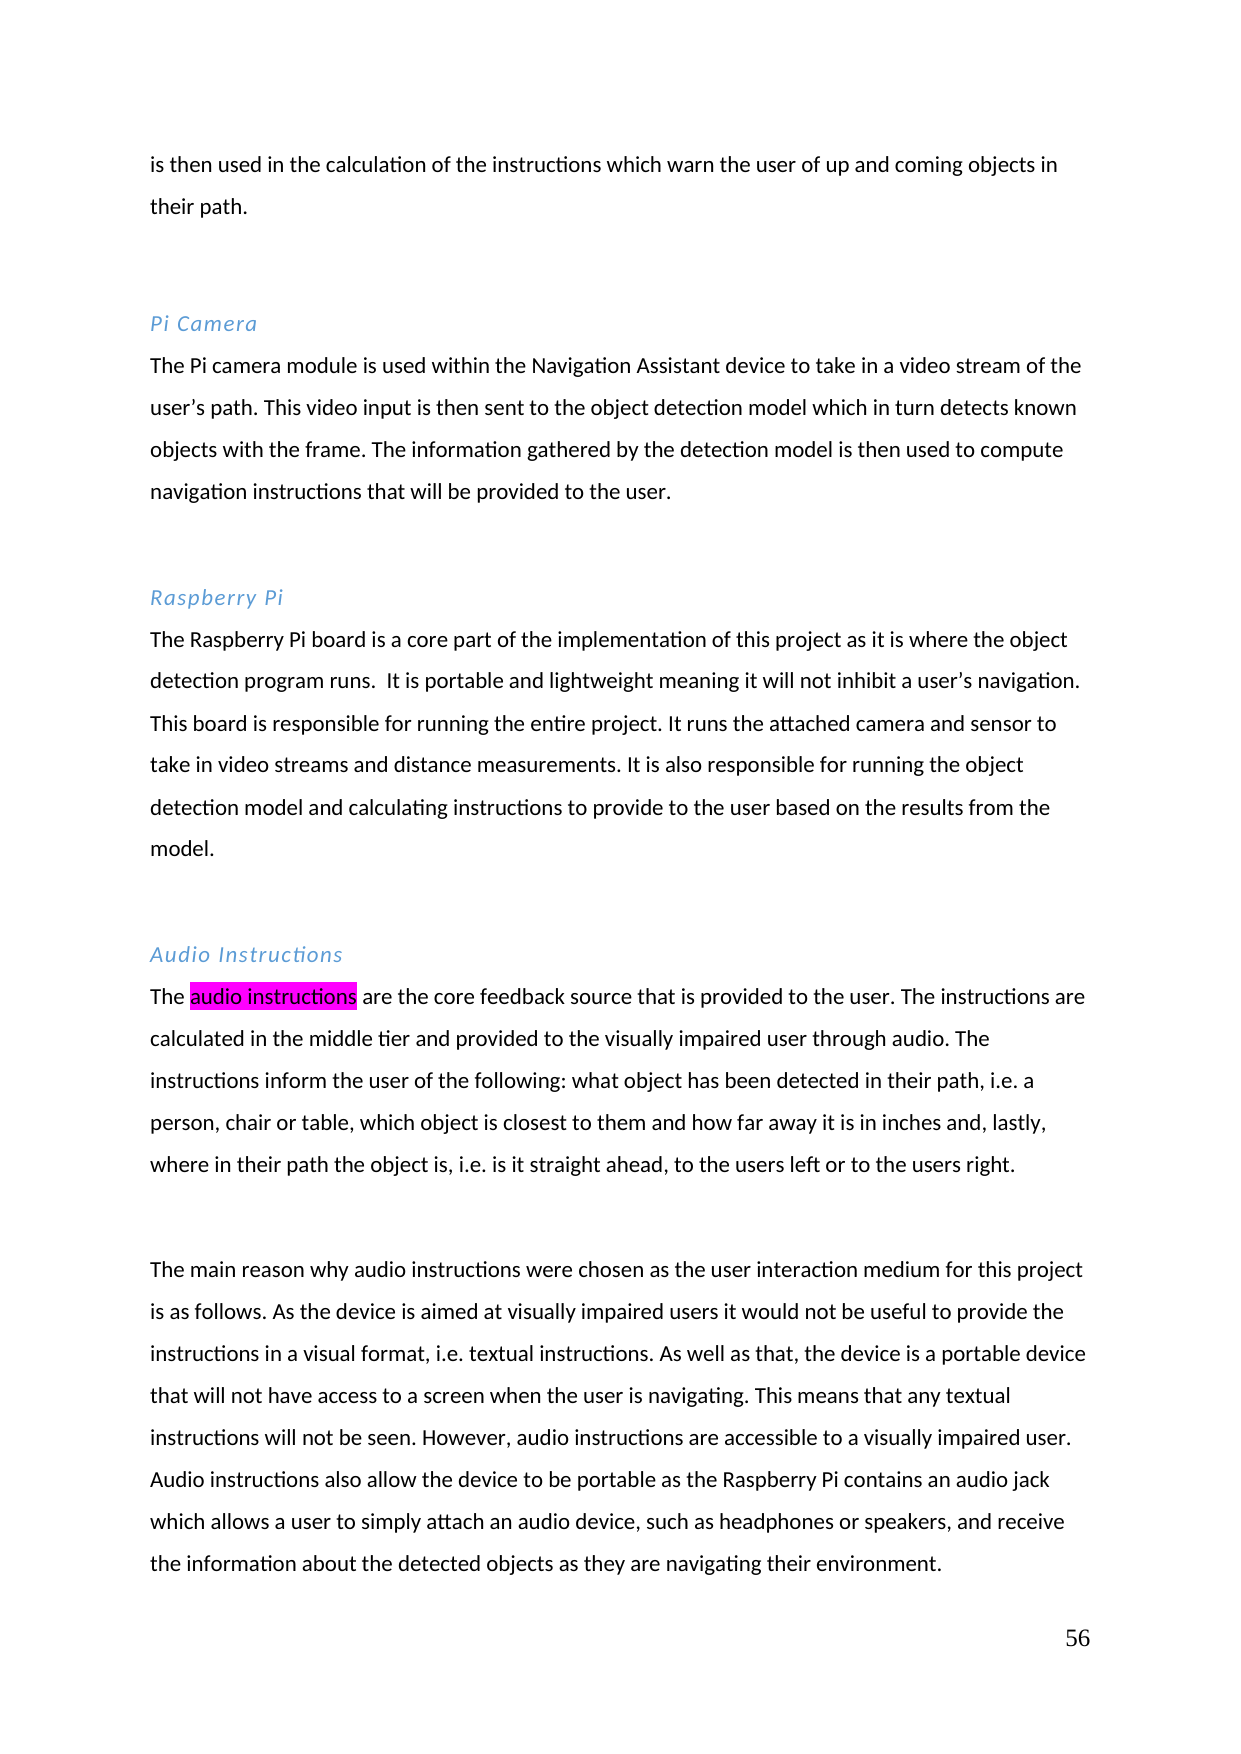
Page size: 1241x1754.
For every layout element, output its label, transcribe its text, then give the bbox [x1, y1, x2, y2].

subtitle Pi Camera [150, 309, 1090, 337]
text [150, 150, 1090, 220]
text The main reason why audio instructions were chosen as the user interaction medium for this project is as follows. As the device is aimed at visually impaired users it would not be useful to provide the instructions in a visual format, i.e. textual instructions. As well as that, the device is a portable device that will not have access to a screen when the user is navigating. This means that any textual instructions will not be seen. However, audio instructions are accessible to a visually impaired user. Audio instructions also allow the device to be portable as the Raspberry Pi contains an audio jack which allows a user to simply attach an audio device, such as headphones or speakers, and receive the information about the detected objects as they are navigating their environment. [150, 1256, 1090, 1577]
text The Pi camera module is used within the Navigation Assistant device to take in a video stream of the user’s path. This video input is then sent to the object detection model which in turn detects known objects with the frame. The information gathered by the detection model is then used to compute navigation instructions that will be provided to the user. [150, 351, 1090, 505]
text The audio instructions are the core feedback source that is provided to the user. The instructions are calculated in the middle tier and provided to the visually impaired user through audio. The instructions inform the user of the following: what object has been detected in their path, i.e. a person, chair or table, which object is closest to them and how far away it is in inches and, lastly, where in their path the object is, i.e. is it straight ahead, to the users left or to the users right. [150, 982, 1090, 1178]
text The Raspberry Pi board is a core part of the implementation of this project as it is where the object detection program runs. It is portable and lightweight meaning it will not inhibit a user’s navigation. This board is responsible for running the entire project. It runs the attached camera and sensor to take in video streams and distance measurements. It is also responsible for running the object detection model and calculating instructions to provide to the user based on the results from the model. [150, 625, 1090, 863]
subtitle Audio Instructions [150, 940, 1090, 968]
subtitle Raspberry Pi [150, 583, 1090, 611]
